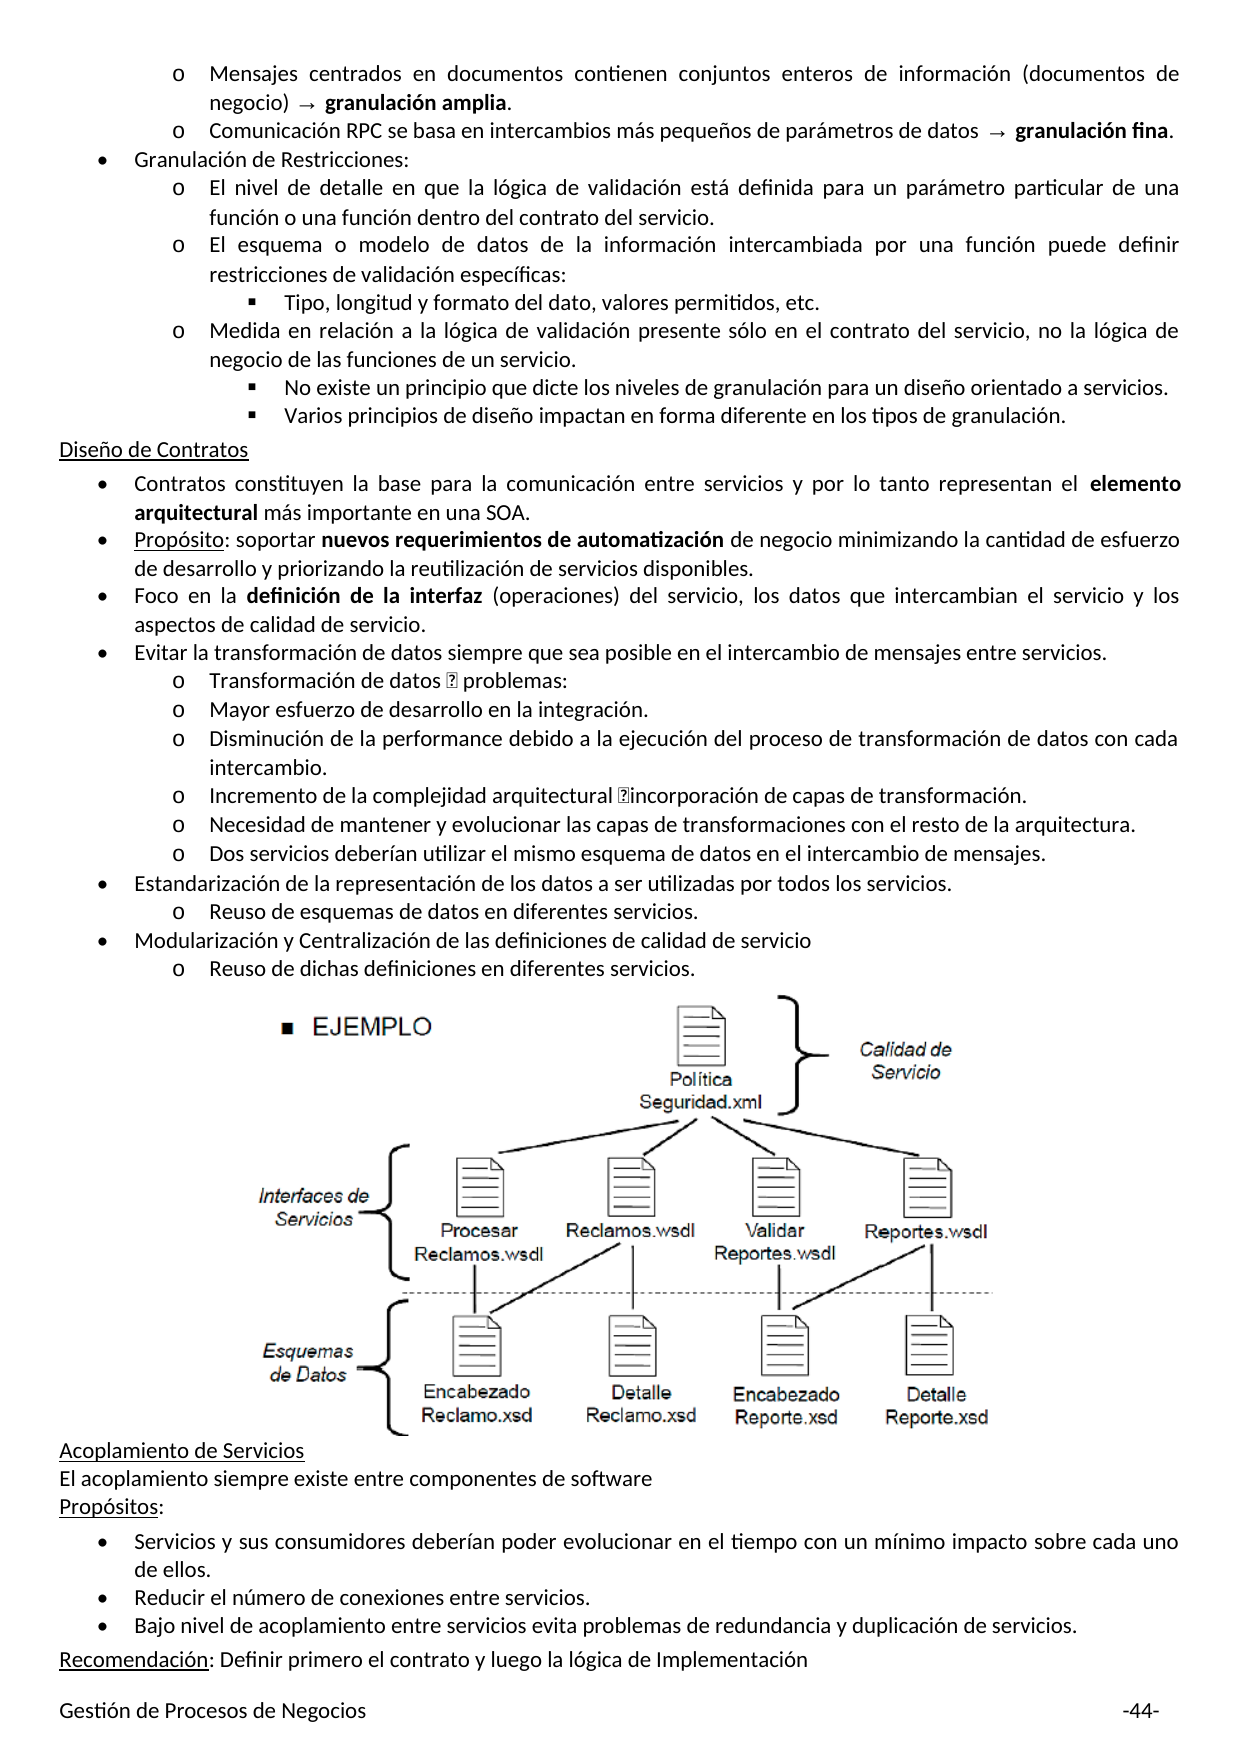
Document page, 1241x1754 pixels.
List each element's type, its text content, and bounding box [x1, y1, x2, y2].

list Reducir el número de conexiones entre servicios. [97, 1583, 1181, 1611]
list El nivel de detalle en que la lógica de validación está definida para un parámetro particular de una función o una función dentro del contrato del servicio. [172, 173, 1181, 231]
list El esquema o modelo de datos de la información intercambiada por una función puede definir restricciones de validación específicas: [172, 231, 1181, 288]
list Medida en relación a la lógica de validación presente sólo en el contrato del servicio, no la lógica de negocio de las funciones de un servicio. [172, 316, 1181, 373]
list Necesidad de mantener y evolucionar las capas de transformaciones con el resto de la arquitectura. [172, 810, 1181, 839]
list Disminución de la performance debido a la ejecución del proceso de transformación de datos con cada intercambio. [172, 724, 1181, 781]
picture [241, 989, 998, 1436]
list No existe un principio que dicte los niveles de granulación para un diseño orientado a servicios. [247, 373, 1181, 401]
list Servicios y sus consumidores deberían poder evolucionar en el tiempo con un mínimo impacto sobre cada uno de ellos. [97, 1527, 1181, 1583]
list Estandarización de la representación de los datos a ser utilizadas por todos los servicios. [97, 869, 1181, 897]
list Transformación de datos  problemas: [172, 666, 1181, 695]
text Acoplamiento de Servicios [59, 1436, 1181, 1464]
text Diseño de Contratos [59, 435, 1181, 463]
list Bajo nivel de acoplamiento entre servicios evita problemas de redundancia y duplicación de servicios. [97, 1611, 1181, 1639]
list Modularización y Centralización de las definiciones de calidad de servicio [97, 926, 1181, 954]
list Varios principios de diseño impactan en forma diferente en los tipos de granulación. [247, 401, 1181, 429]
list Tipo, longitud y formato del dato, valores permitidos, etc. [247, 288, 1181, 316]
text Recomendación: Definir primero el contrato y luego la lógica de Implementación [59, 1645, 1181, 1673]
list Mensajes centrados en documentos contienen conjuntos enteros de información (documentos de negocio) granulación amplia. [172, 59, 1181, 116]
list Propósito: soportar nuevos requerimientos de automatización de negocio minimizando la cantidad de esfuerzo de desarrollo y priorizando la reutilización de servicios disponibles. [97, 526, 1181, 582]
text El acoplamiento siempre existe entre componentes de software [59, 1464, 1181, 1492]
list Incremento de la complejidad arquitectural incorporación de capas de transformación. [172, 781, 1181, 810]
list Dos servicios deberían utilizar el mismo esquema de datos en el intercambio de mensajes. [172, 839, 1181, 869]
list Granulación de Restricciones: [97, 145, 1181, 173]
list Comunicación RPC se basa en intercambios más pequeños de parámetros de datos granulación fina. [172, 116, 1181, 145]
list Reuso de esquemas de datos en diferentes servicios. [172, 897, 1181, 926]
list Mayor esfuerzo de desarrollo en la integración. [172, 695, 1181, 724]
text Propósitos: [59, 1492, 1181, 1521]
list Foco en la definición de la interfaz (operaciones) del servicio, los datos que intercambian el servicio y los aspectos de calidad de servicio. [97, 582, 1181, 638]
list Evitar la transformación de datos siempre que sea posible en el intercambio de mensajes entre servicios. [97, 638, 1181, 666]
list Reuso de dichas definiciones en diferentes servicios. [172, 954, 1181, 983]
list Contratos constituyen la base para la comunicación entre servicios y por lo tanto representan el elemento arquitectural más importante en una SOA. [97, 469, 1181, 526]
